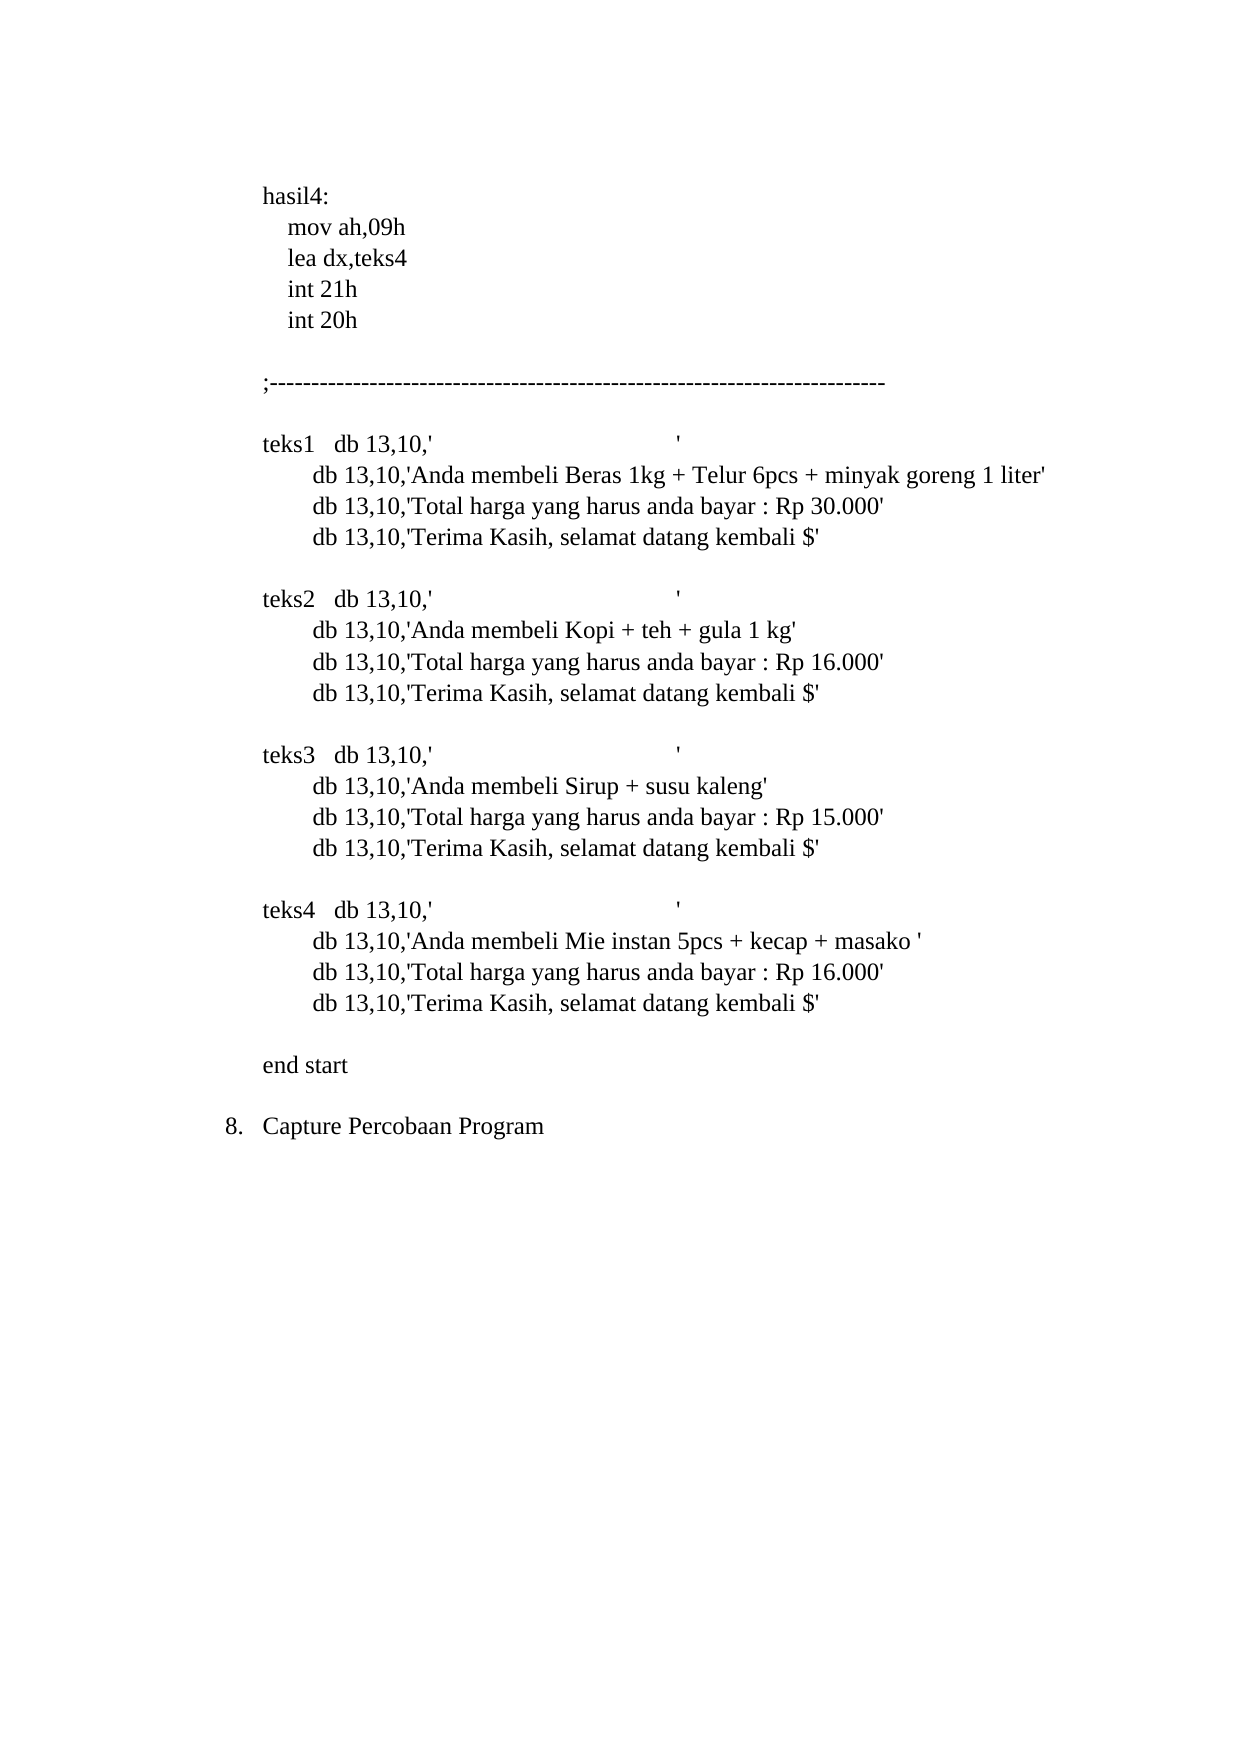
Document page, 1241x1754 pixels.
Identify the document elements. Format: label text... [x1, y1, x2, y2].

list db 13,10,'Terima Kasih, selamat datang kembali $' [262, 833, 1090, 862]
list teks2 db 13,10,' ' [262, 584, 1090, 613]
list db 13,10,'Anda membeli Kopi + teh + gula 1 kg' [262, 616, 1090, 644]
list teks3 db 13,10,' ' [262, 740, 1090, 768]
list db 13,10,'Total harga yang harus anda bayar : Rp 15.000' [262, 802, 1090, 831]
list teks4 db 13,10,' ' [262, 895, 1090, 924]
list ;-------------------------------------------------------------------------- [262, 367, 1090, 396]
list lea dx,teks4 [262, 243, 1090, 272]
list db 13,10,'Total harga yang harus anda bayar : Rp 30.000' [262, 491, 1090, 520]
list db 13,10,'Total harga yang harus anda bayar : Rp 16.000' [262, 647, 1090, 675]
list db 13,10,'Terima Kasih, selamat datang kembali $' [262, 678, 1090, 706]
list end start [262, 1050, 1090, 1079]
list db 13,10,'Anda membeli Beras 1kg + Telur 6pcs + minyak goreng 1 liter' [262, 460, 1090, 489]
list mov ah,09h [262, 212, 1090, 241]
list db 13,10,'Anda membeli Mie instan 5pcs + kecap + masako ' [262, 926, 1090, 955]
list int 20h [262, 305, 1090, 334]
list db 13,10,'Terima Kasih, selamat datang kembali $' [262, 522, 1090, 551]
list Capture Percobaan Program [225, 1111, 1090, 1140]
list db 13,10,'Total harga yang harus anda bayar : Rp 16.000' [262, 957, 1090, 986]
list db 13,10,'Terima Kasih, selamat datang kembali $' [262, 988, 1090, 1017]
list db 13,10,'Anda membeli Sirup + susu kaleng' [262, 771, 1090, 799]
list teks1 db 13,10,' ' [262, 429, 1090, 458]
list hasil4: [262, 181, 1090, 210]
list int 21h [262, 274, 1090, 303]
